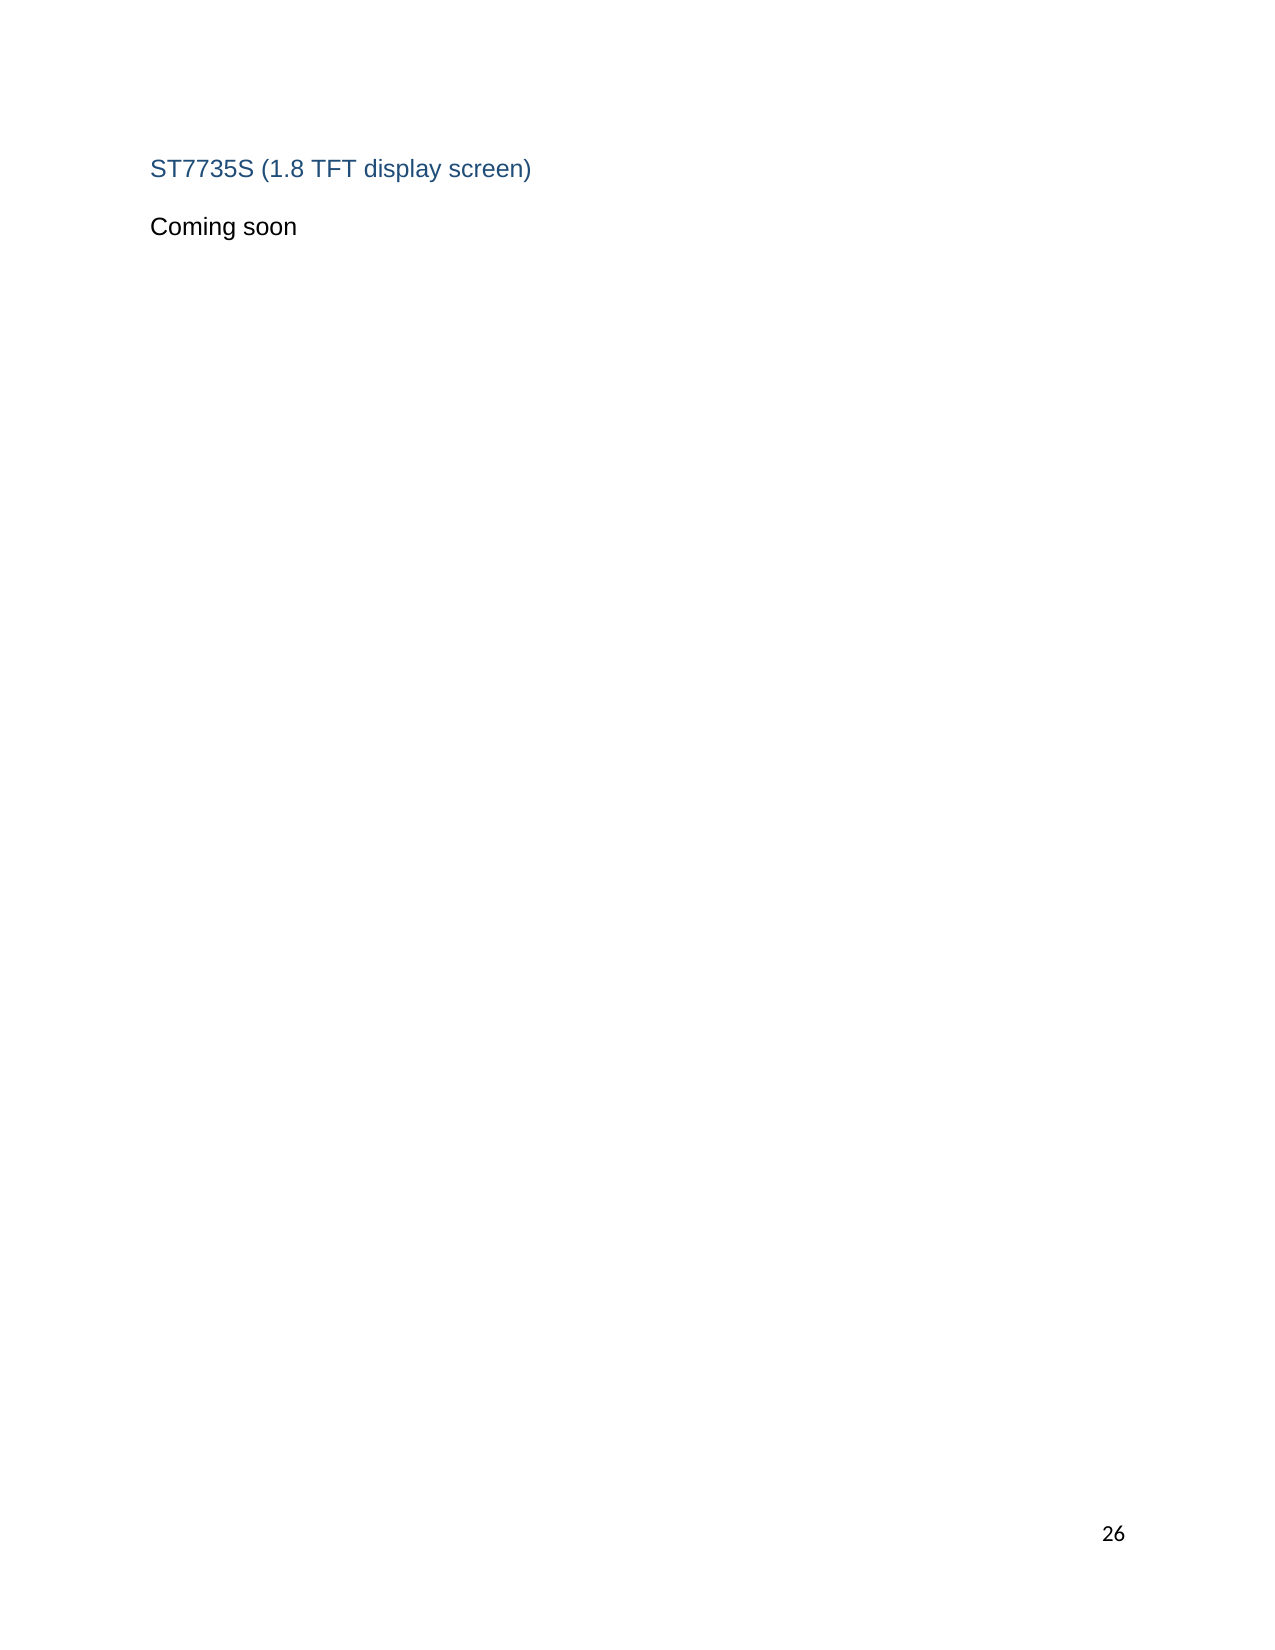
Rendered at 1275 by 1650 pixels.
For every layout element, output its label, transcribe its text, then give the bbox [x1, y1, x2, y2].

subtitle ST7735S (1.8 TFT display screen) [150, 154, 1125, 183]
text Coming soon [150, 212, 1125, 240]
